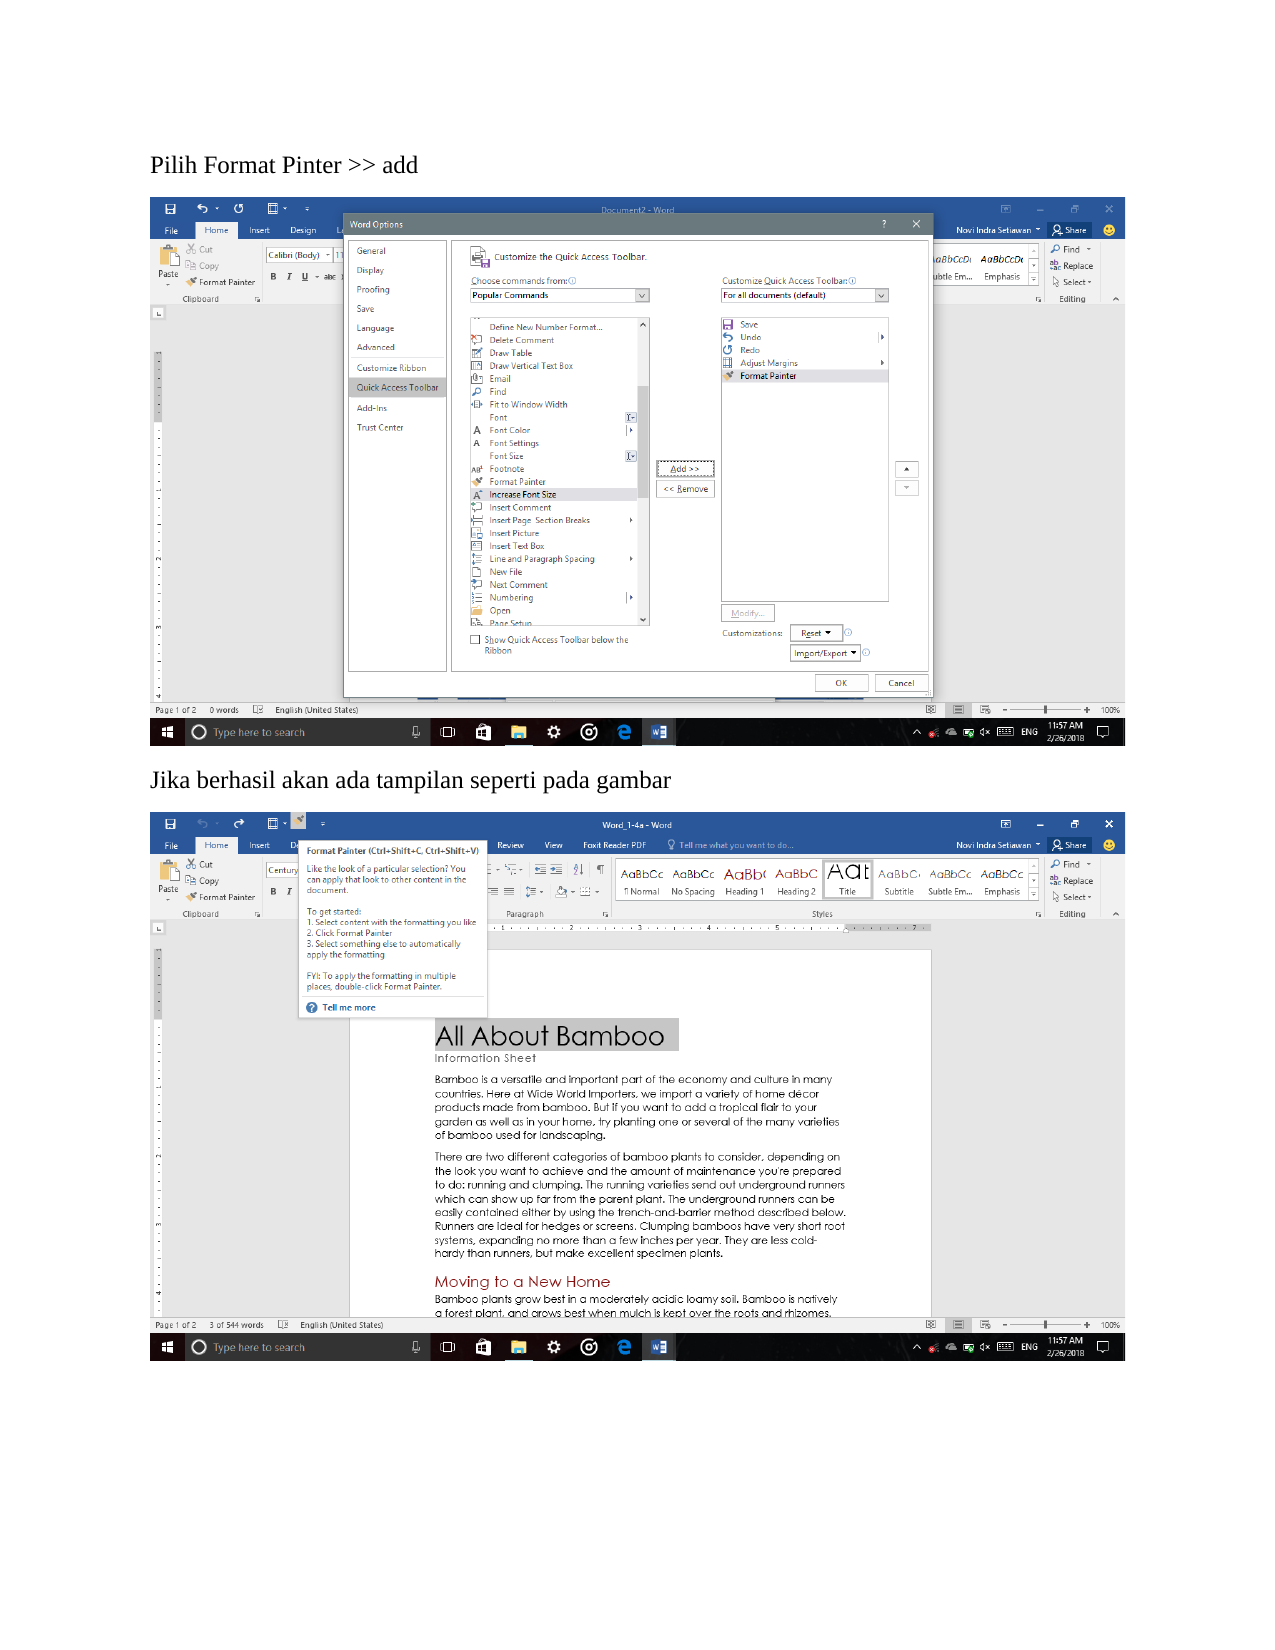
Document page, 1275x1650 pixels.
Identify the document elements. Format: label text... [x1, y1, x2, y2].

picture [150, 197, 1125, 746]
text Pilih Format Pinter >> add [150, 150, 1125, 179]
picture [150, 812, 1125, 1361]
text Jika berhasil akan ada tampilan seperti pada gambar [150, 765, 1125, 793]
